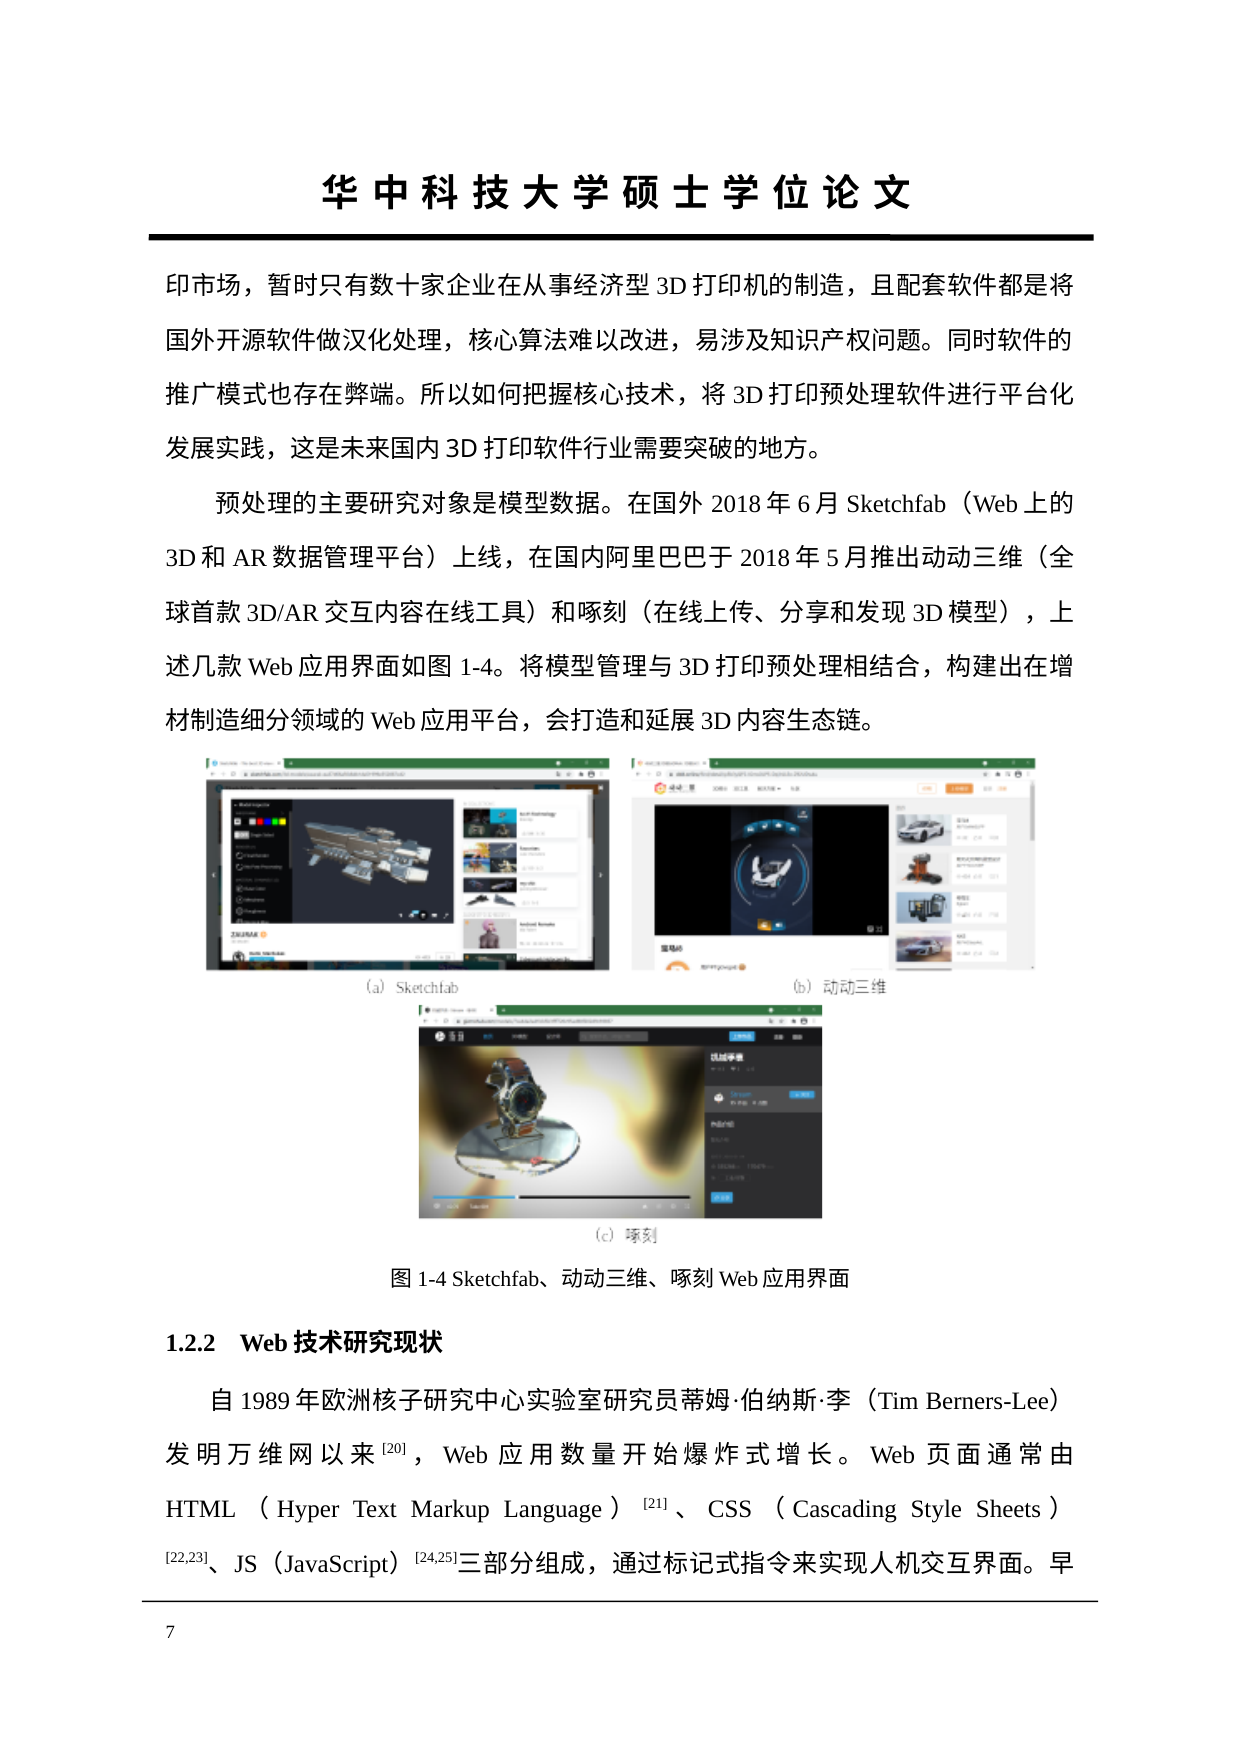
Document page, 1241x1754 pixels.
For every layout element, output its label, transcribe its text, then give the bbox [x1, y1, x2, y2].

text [165, 1380, 1075, 1579]
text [165, 266, 1075, 465]
subtitle Web技术研究现状 [165, 1323, 1075, 1359]
text 预处理的主要研究对象是模型数据。在国外2018年6月Sketchfab（Web上的3D和AR数据管理平台）上线，在国内阿里巴巴于2018年5月推出动动三维（全球首款3D/AR交互内容在线工具）和啄刻（在线上传、分享和发现3D模型），上述几款Web应用界面如图 1-4。将模型管理与3D打印预处理相结合，构建出在增材制造细分领域的Web应用平台，会打造和延展3D内容生态链。 [165, 483, 1075, 737]
text 图 1-4 Sketchfab、动动三维、啄刻Web应用界面 [165, 1261, 1075, 1292]
